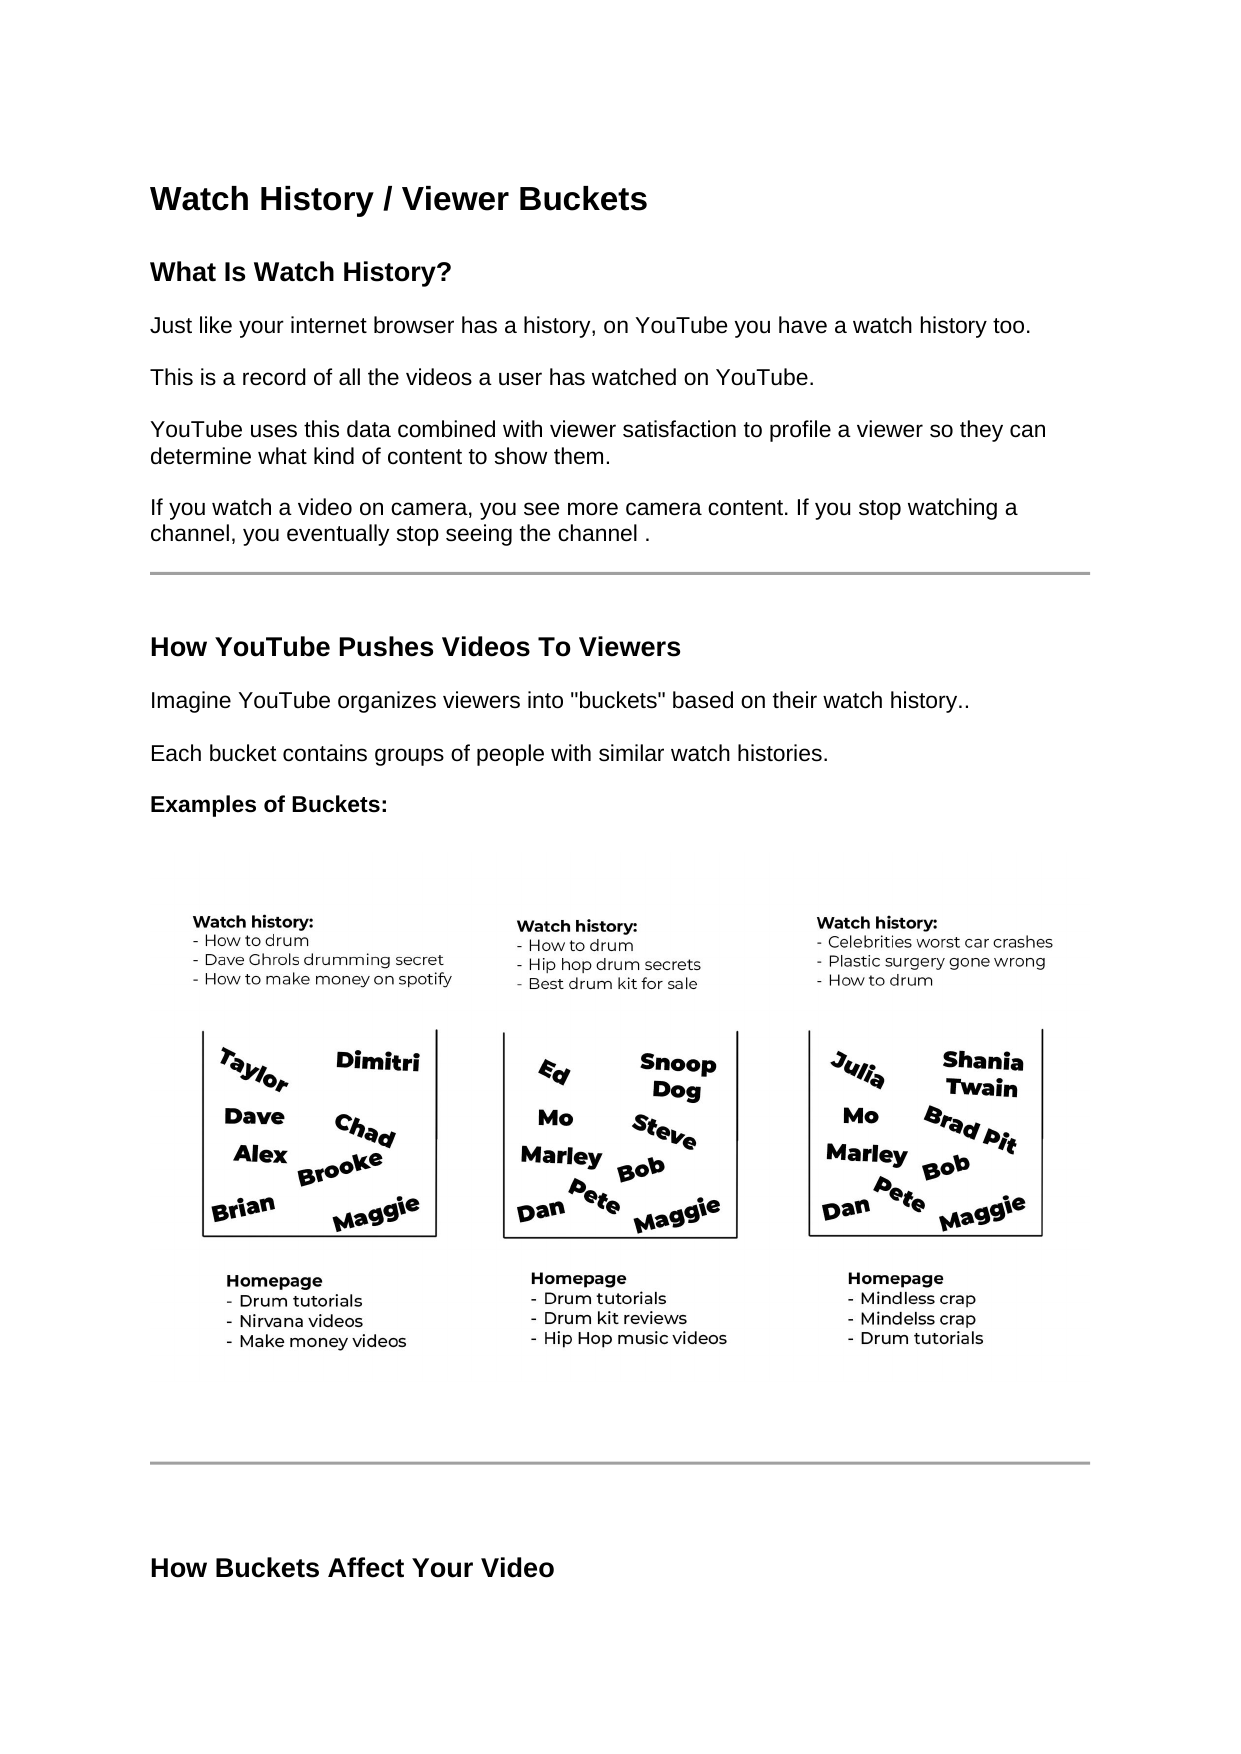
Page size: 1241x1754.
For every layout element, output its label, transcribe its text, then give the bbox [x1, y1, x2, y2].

text This is a record of all the videos a user has watched on YouTube. YouTube uses this data combined with viewer satisfaction to profile a viewer so they can determine what kind of content to show them. [150, 364, 1090, 469]
subtitle How Buckets Affect Your Video [150, 1521, 1090, 1583]
text Watch History / Viewer Buckets What Is Watch History? [150, 179, 1090, 287]
text Just like your internet browser has a history, on YouTube you have a watch history too. [150, 312, 1090, 339]
text If you watch a video on camera, you see more camera content. If you stop watching a channel, you eventually stop seeing the channel . [150, 494, 1090, 547]
text Imagine YouTube organizes viewers into "buckets" based on their watch history.. Each bucket contains groups of people with similar watch histories. [150, 687, 1090, 766]
subtitle Examples of Buckets: [150, 791, 1090, 818]
subtitle How YouTube Pushes Videos To Viewers [150, 631, 1090, 662]
picture [150, 852, 1091, 1382]
